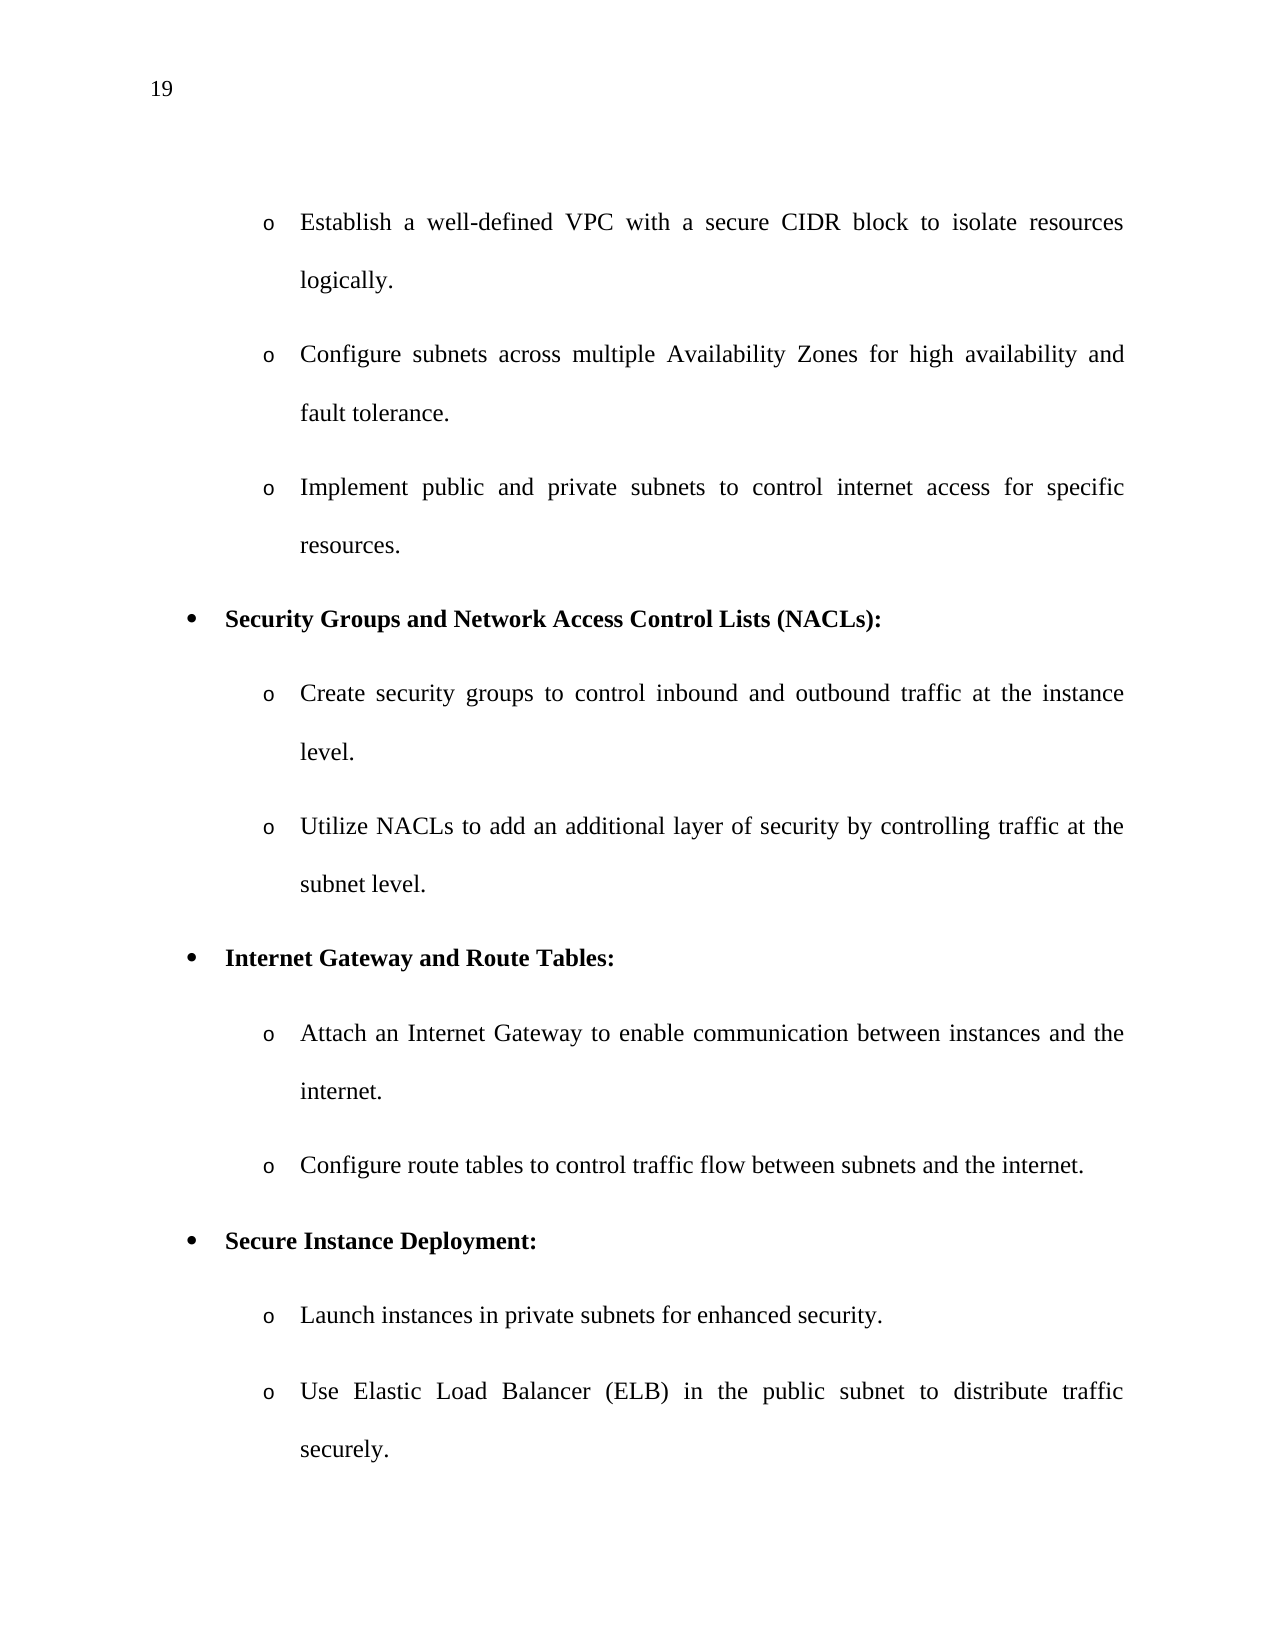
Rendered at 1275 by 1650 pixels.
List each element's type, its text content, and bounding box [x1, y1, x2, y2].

list Secure Instance Deployment: [187, 1226, 1125, 1255]
list Configure subnets across multiple Availability Zones for high availability and fault tolerance. [262, 339, 1125, 426]
list Security Groups and Network Access Control Lists (NACLs): [187, 604, 1125, 633]
list Configure route tables to control traffic flow between subnets and the internet. [262, 1150, 1125, 1180]
list Internet Gateway and Route Tables: [187, 943, 1125, 972]
list Attach an Internet Gateway to enable communication between instances and the internet. [262, 1018, 1125, 1105]
list Implement public and private subnets to control internet access for specific resources. [262, 472, 1125, 559]
list Establish a well-defined VPC with a secure CIDR block to isolate resources logically. [262, 207, 1125, 294]
list Launch instances in private subnets for enhanced security. [262, 1300, 1125, 1330]
list Use Elastic Load Balancer (ELB) in the public subnet to distribute traffic securely. [262, 1376, 1125, 1463]
list Utilize NACLs to add an additional layer of security by controlling traffic at the subnet level. [262, 811, 1125, 898]
list Create security groups to control inbound and outbound traffic at the instance level. [262, 678, 1125, 766]
